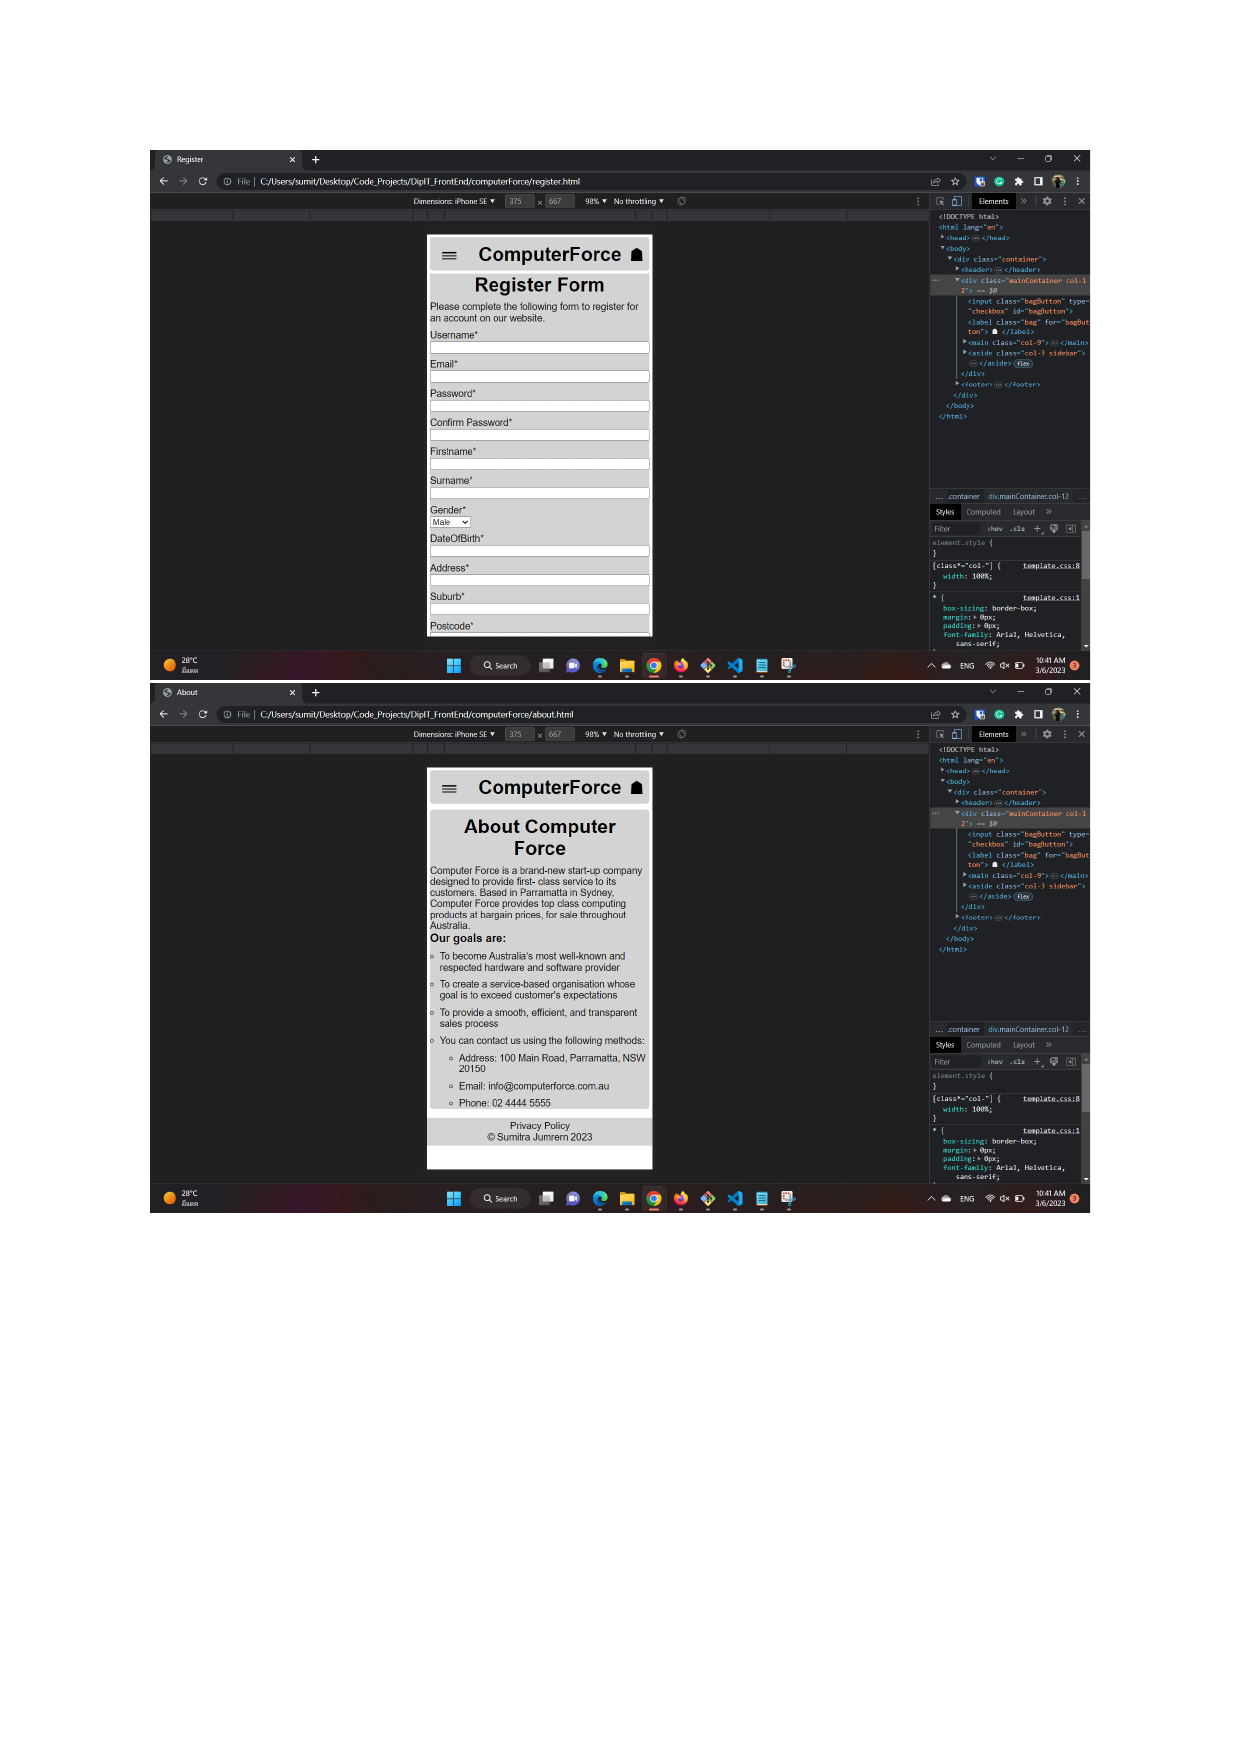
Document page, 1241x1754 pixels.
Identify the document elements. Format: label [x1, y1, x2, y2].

picture [150, 150, 1091, 680]
picture [150, 683, 1091, 1213]
